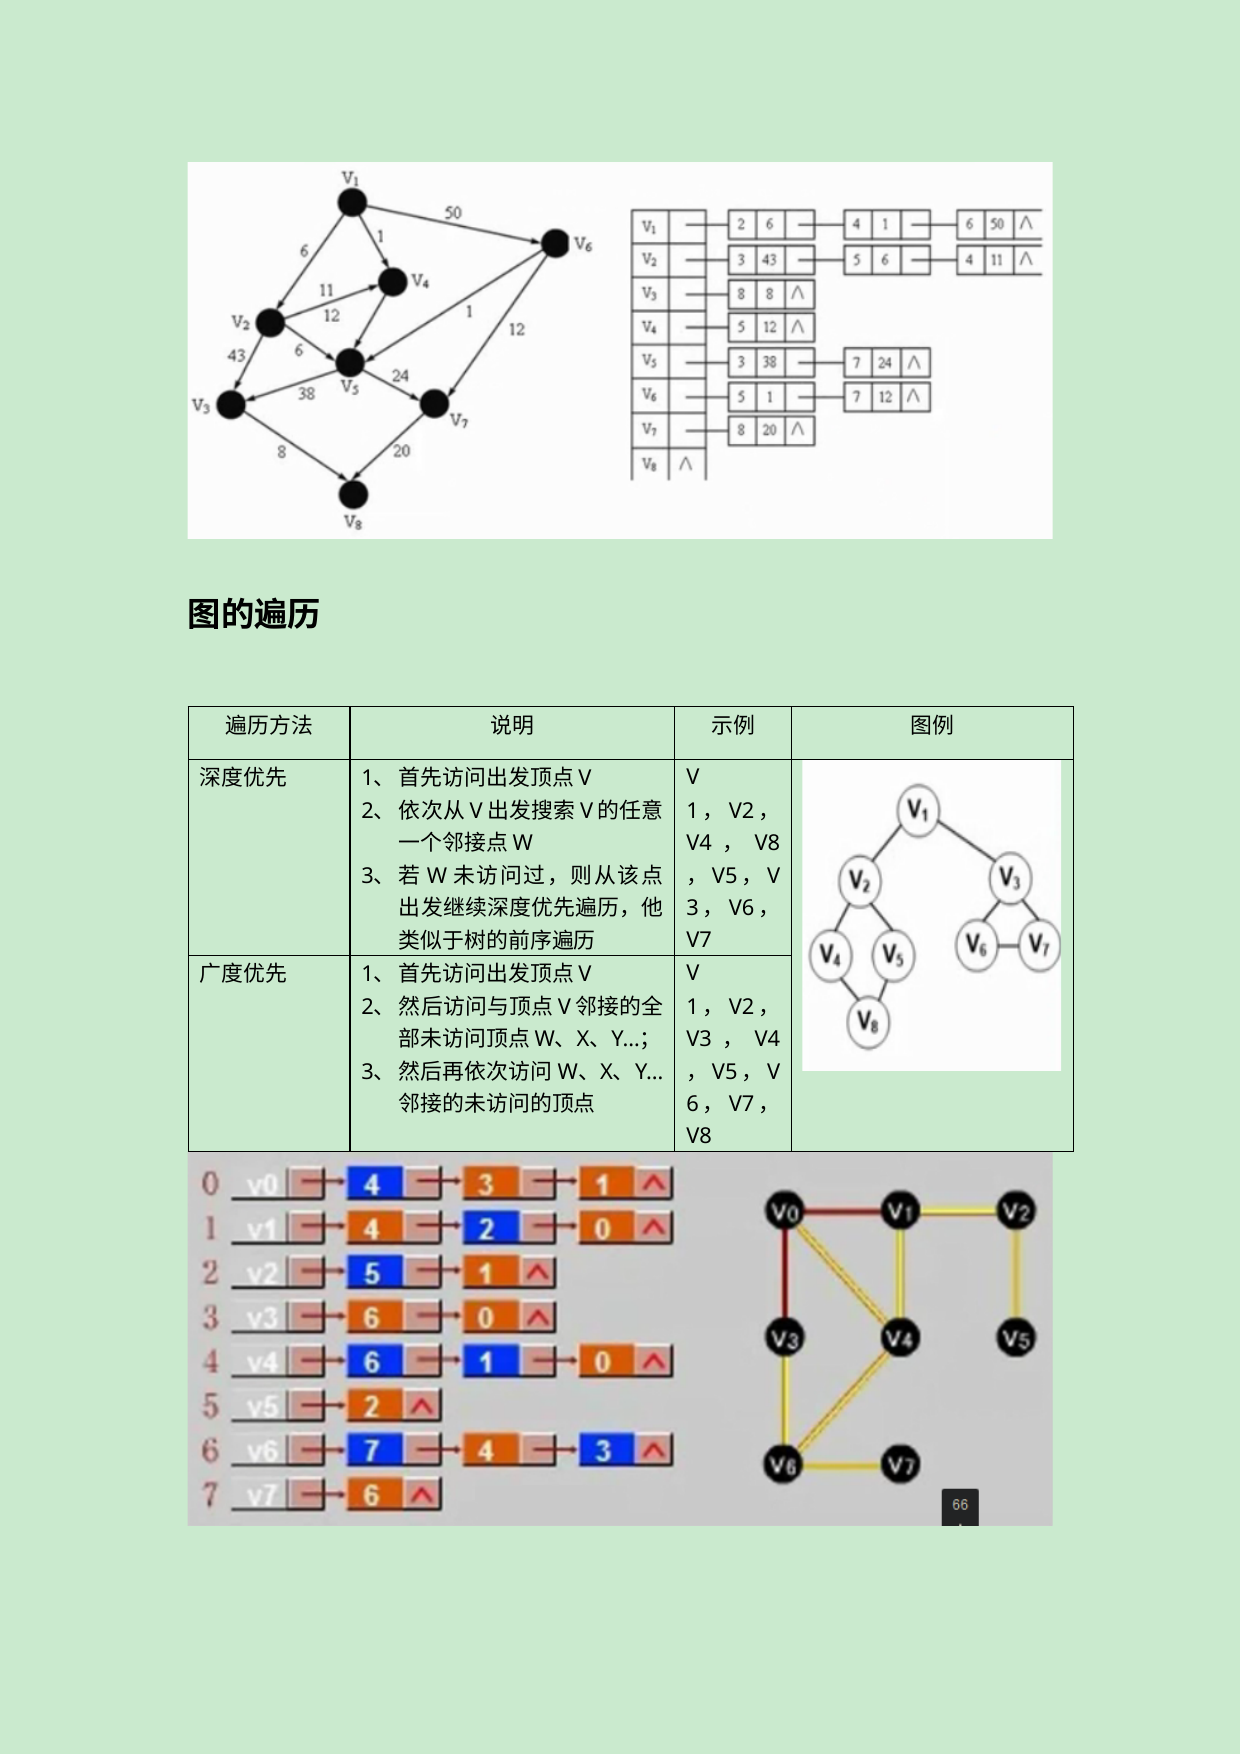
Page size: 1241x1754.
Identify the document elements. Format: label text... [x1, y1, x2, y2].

picture [187, 1152, 1053, 1526]
table_header 图例 [792, 707, 1073, 759]
table_header 遍历方法 [189, 707, 349, 759]
table_cell V1，V2，V4，V8，V5，V3，V6，V7 [675, 760, 791, 955]
table_cell 首先访问出发顶点V 依次从V出发搜索V的任意一个邻接点W 若W未访问过，则从该点出发继续深度优先遍历，他类似于树的前序遍历 [351, 760, 674, 955]
table_cell [792, 760, 1073, 1151]
table_cell 深度优先 [189, 760, 349, 955]
table_header 说明 [351, 707, 674, 759]
subtitle 图的遍历 [187, 579, 1053, 644]
table_cell V1，V2，V3，V4，V5，V6，V7，V8 [675, 956, 791, 1151]
table_cell 广度优先 [189, 956, 349, 1151]
table_cell 首先访问出发顶点V 然后访问与顶点V邻接的全部未访问顶点W、X、Y…； 然后再依次访问W、X、Y…邻接的未访问的顶点 [351, 956, 674, 1151]
table_header 示例 [675, 707, 791, 759]
picture [802, 760, 1062, 1071]
picture [187, 162, 1053, 539]
